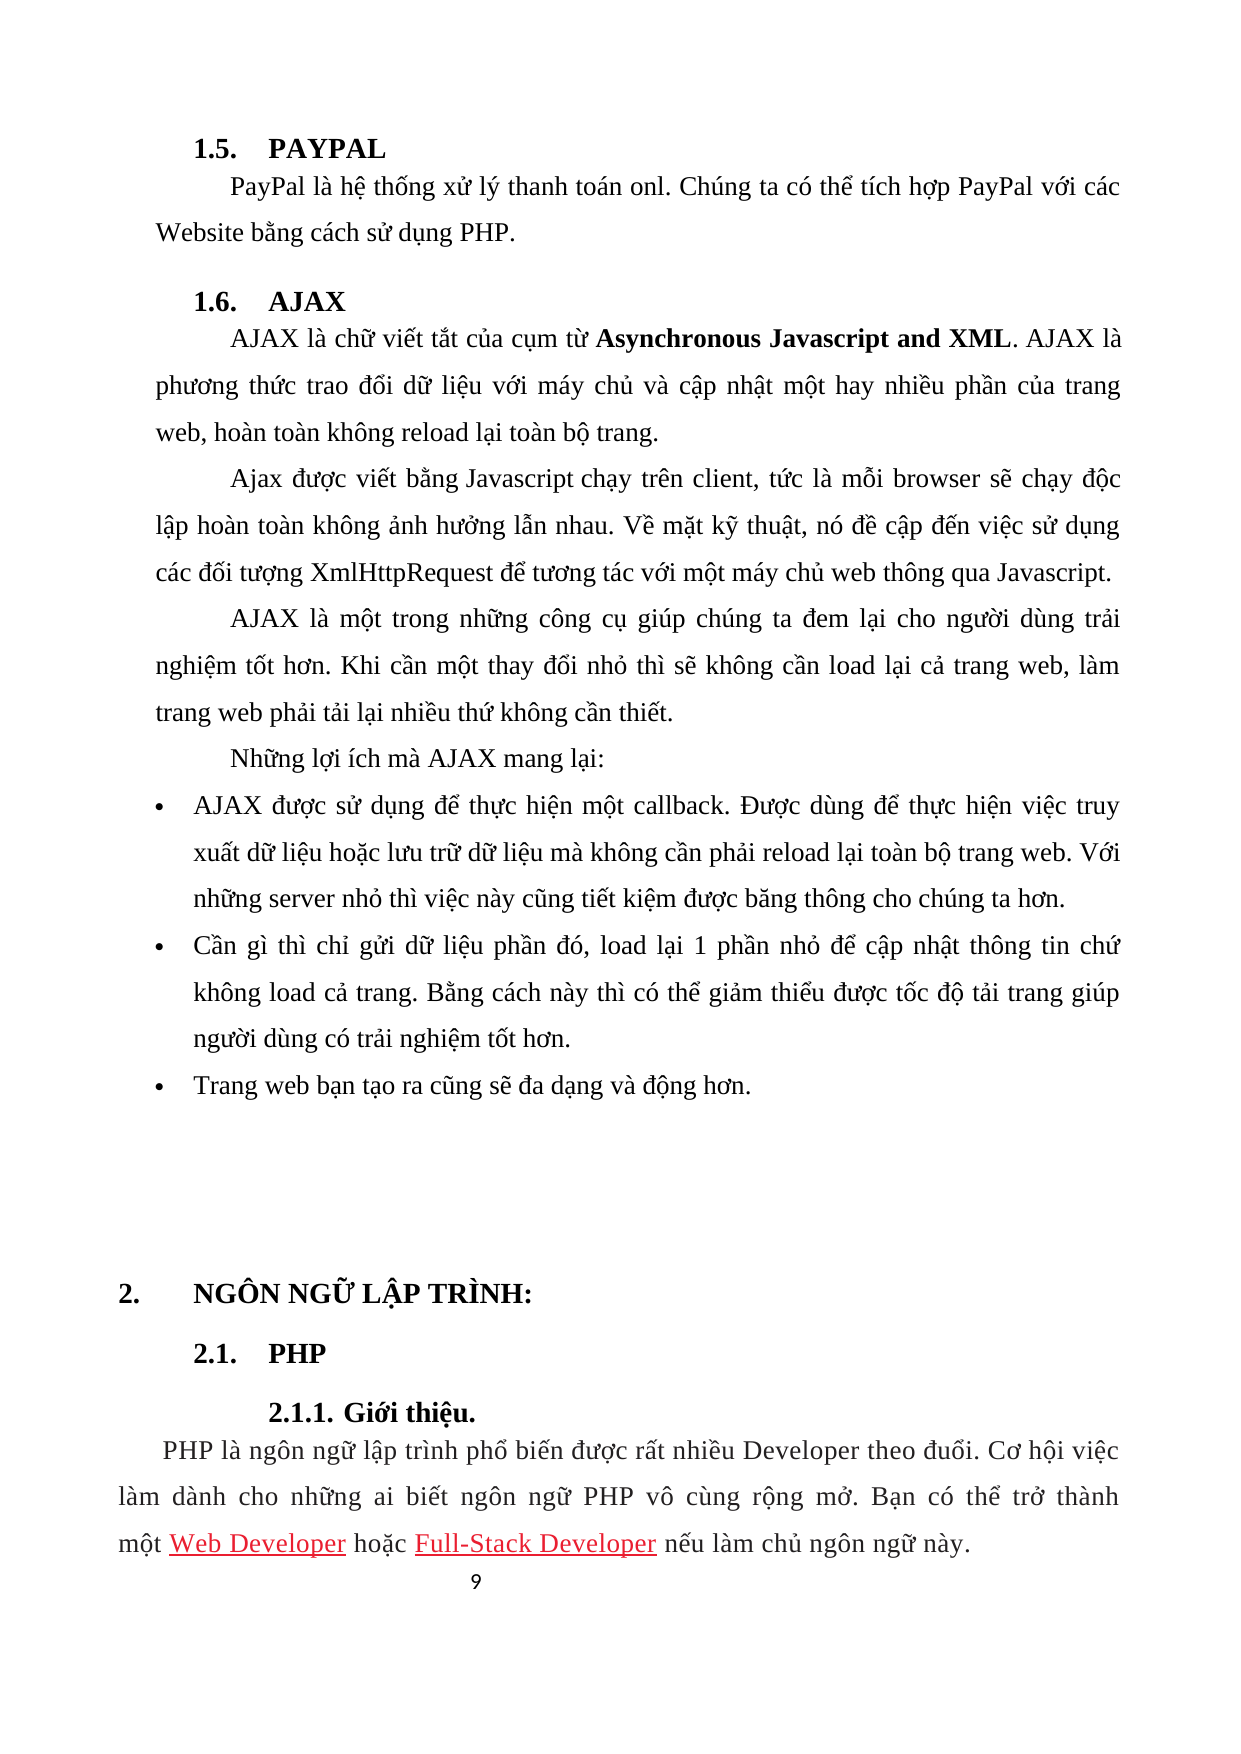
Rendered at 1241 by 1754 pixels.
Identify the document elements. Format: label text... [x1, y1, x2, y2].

list AJAX là một trong những công cụ giúp chúng ta đem lại cho người dùng trải nghiệm tốt hơn. Khi cần một thay đổi nhỏ thì sẽ không cần load lại cả trang web, làm trang web phải tải lại nhiều thứ không cần thiết. [155, 602, 1122, 727]
list AJAX được sử dụng để thực hiện một callback. Được dùng để thực hiện việc truy xuất dữ liệu hoặc lưu trữ dữ liệu mà không cần phải reload lại toàn bộ trang web. Với những server nhỏ thì việc này cũng tiết kiệm được băng thông cho chúng ta hơn. [156, 789, 1122, 913]
list Ajax được viết bằng Javascript chạy trên client, tức là mỗi browser sẽ chạy độc lập hoàn toàn không ảnh hưởng lẫn nhau. Về mặt kỹ thuật, nó đề cập đến việc sử dụng các đối tượng XmlHttpRequest để tương tác với một máy chủ web thông qua Javascript. [155, 462, 1122, 587]
subtitle 2.1.1. Giới thiệu. [193, 1395, 1122, 1429]
subtitle 1.5. PAYPAL [118, 131, 1122, 164]
text PHP là ngôn ngữ lập trình phổ biến được rất nhiều Developer theo đuổi. Cơ hội việc làm dành cho những ai biết ngôn ngữ PHP vô cùng rộng mở. Bạn có thể trở thành một Web Developer hoặc Full-Stack Developer nếu làm chủ ngôn ngữ này. [118, 1434, 1122, 1480]
list Cần gì thì chỉ gửi dữ liệu phần đó, load lại 1 phần nhỏ để cập nhật thông tin chứ không load cả trang. Bằng cách này thì có thể giảm thiểu được tốc độ tải trang giúp người dùng có trải nghiệm tốt hơn. [156, 929, 1122, 1053]
list Những lợi ích mà AJAX mang lại: [155, 742, 1122, 773]
subtitle 1.6. AJAX [118, 284, 1122, 317]
text PHP là ngôn ngữ lập trình phổ biến được rất nhiều Developer theo đuổi. Cơ hội việc làm dành cho những ai biết ngôn ngữ PHP vô cùng rộng mở. Bạn có thể trở thành một Web Developer hoặc Full-Stack Developer nếu làm chủ ngôn ngữ này. [118, 1512, 1122, 1558]
list AJAX là chữ viết tắt của cụm từ Asynchronous Javascript and XML. AJAX là phương thức trao đổi dữ liệu với máy chủ và cập nhật một hay nhiều phần của trang web, hoàn toàn không reload lại toàn bộ trang. [155, 322, 1122, 447]
list Trang web bạn tạo ra cũng sẽ đa dạng và động hơn. [156, 1069, 1122, 1100]
list PayPal là hệ thống xử lý thanh toán onl. Chúng ta có thể tích hợp PayPal với các Website bằng cách sử dụng PHP. [155, 169, 1122, 247]
subtitle 2.1. PHP [118, 1336, 1122, 1369]
subtitle 2. NGÔN NGỮ LẬP TRÌNH: [118, 1276, 1122, 1310]
